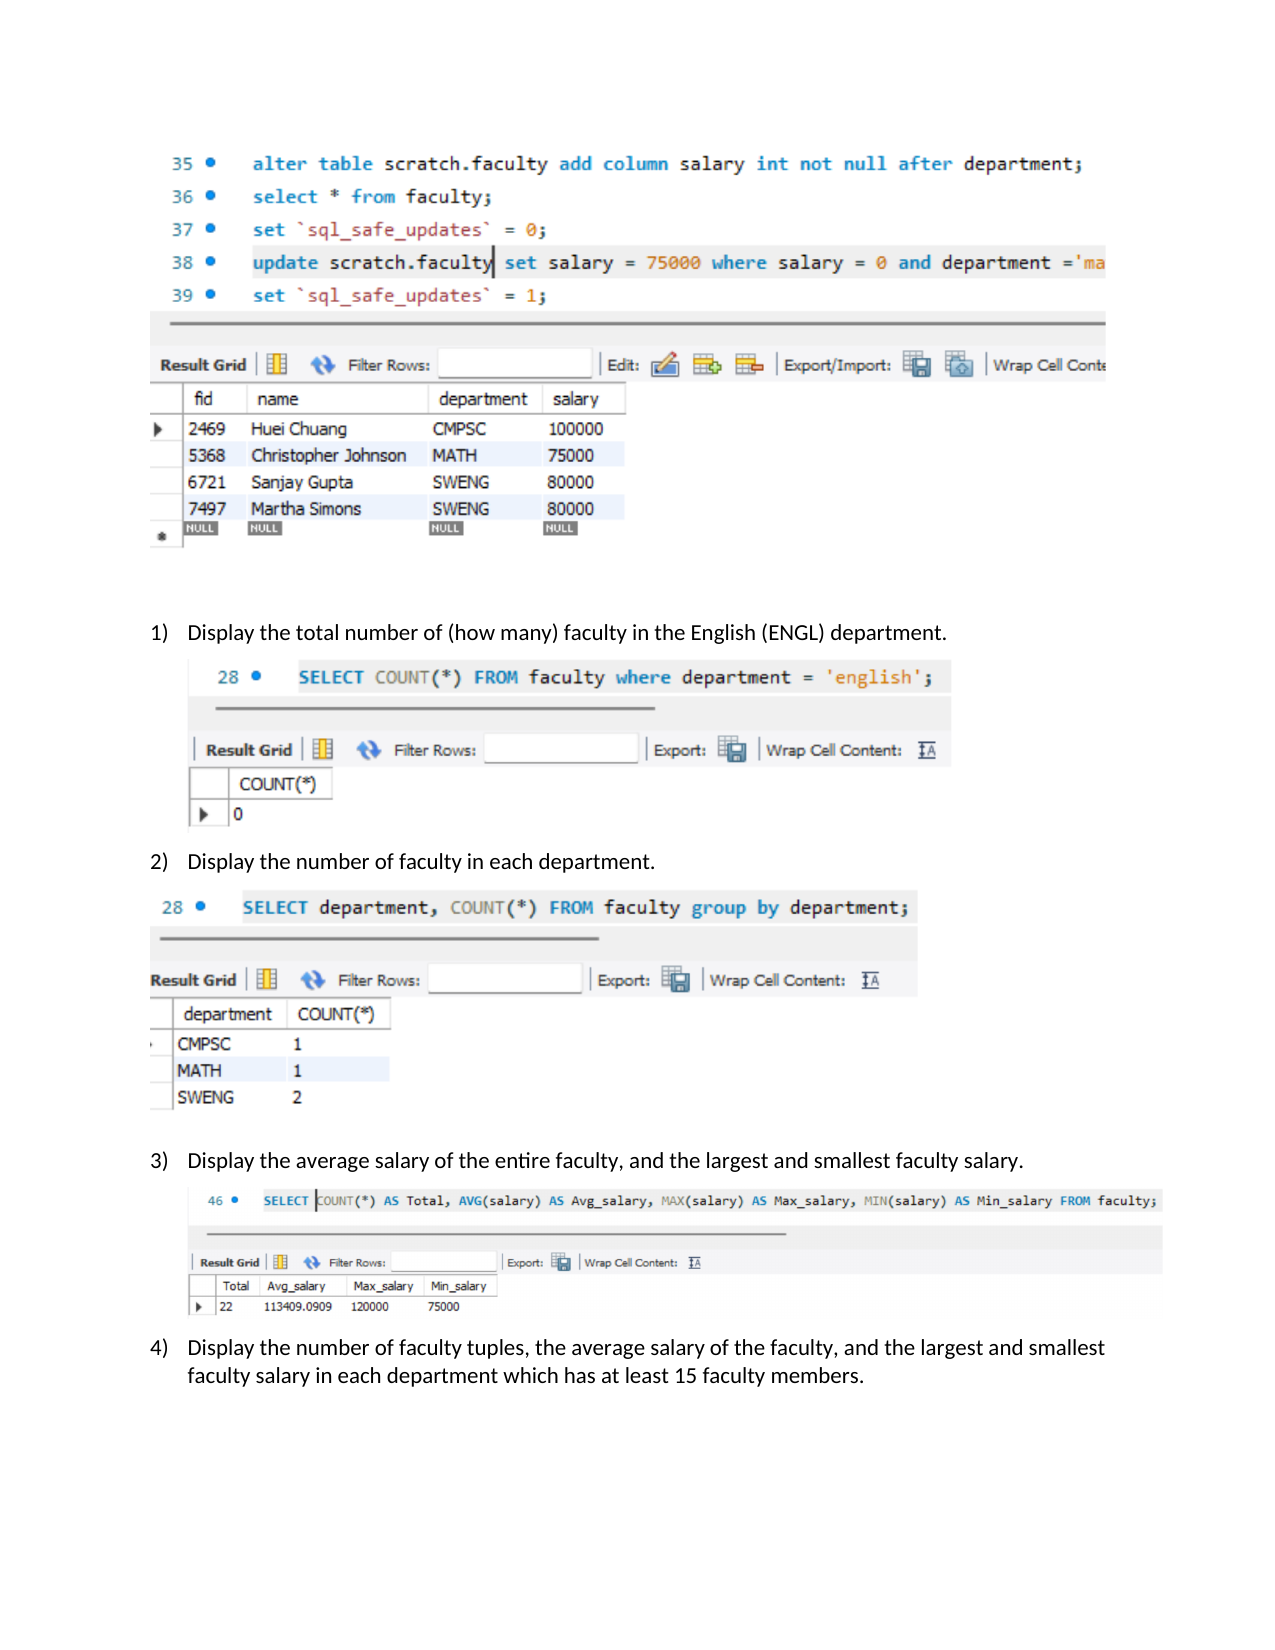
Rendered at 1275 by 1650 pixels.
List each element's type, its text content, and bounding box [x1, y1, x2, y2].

picture [187, 1187, 1163, 1319]
list Display the number of faculty tuples, the average salary of the faculty, and the largest and smallest faculty salary in each department which has at least 15 faculty members. [150, 1333, 1125, 1389]
picture [187, 659, 952, 833]
list Display the total number of (how many) faculty in the English (ENGL) department. [150, 618, 1125, 646]
list Display the average salary of the entire faculty, and the largest and smallest faculty salary. [150, 1146, 1125, 1174]
picture [150, 150, 1106, 552]
list Display the number of faculty in each department. [150, 847, 1125, 875]
picture [150, 888, 918, 1132]
